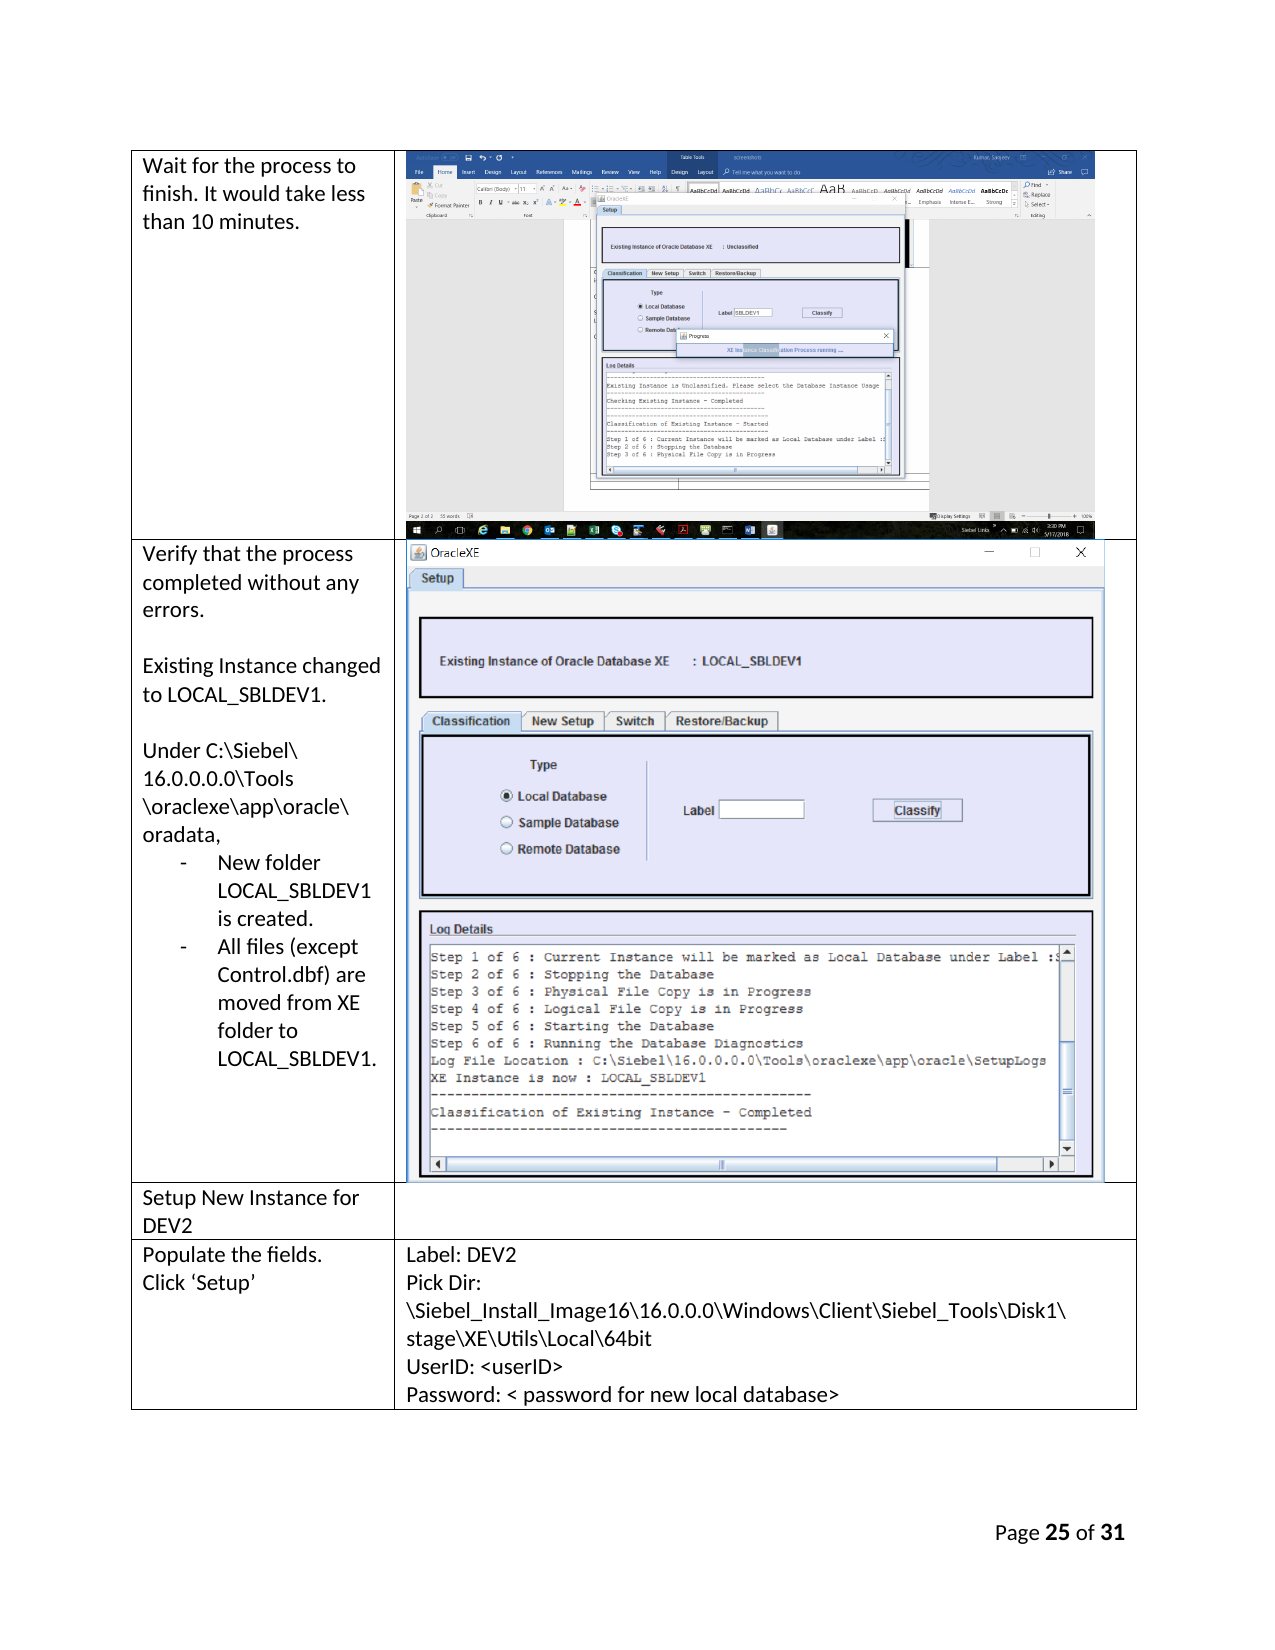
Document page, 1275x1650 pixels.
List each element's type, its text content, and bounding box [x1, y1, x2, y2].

table_cell Wait for the process to finish. It would take less than 10 minutes. [132, 151, 394, 538]
table_cell [1095, 151, 1136, 538]
table_cell [1105, 540, 1136, 1182]
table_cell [132, 1240, 394, 1408]
table_cell Verify that the process completed without any errors. Existing Instance changed to LOCAL_SBLDEV1. Under C:\Siebel\16.0.0.0.0\Tools \oraclexe\app\oracle\oradata, New folder LOCAL_SBLDEV1 is created. All files (except Control.dbf) are moved from XE folder to LOCAL_SBLDEV1. [132, 540, 394, 1182]
table_cell [395, 1183, 1136, 1239]
table_cell [395, 540, 406, 1182]
table_cell [395, 151, 406, 538]
picture [406, 151, 1105, 1183]
table_cell Setup New Instance for DEV2 [132, 1183, 394, 1239]
